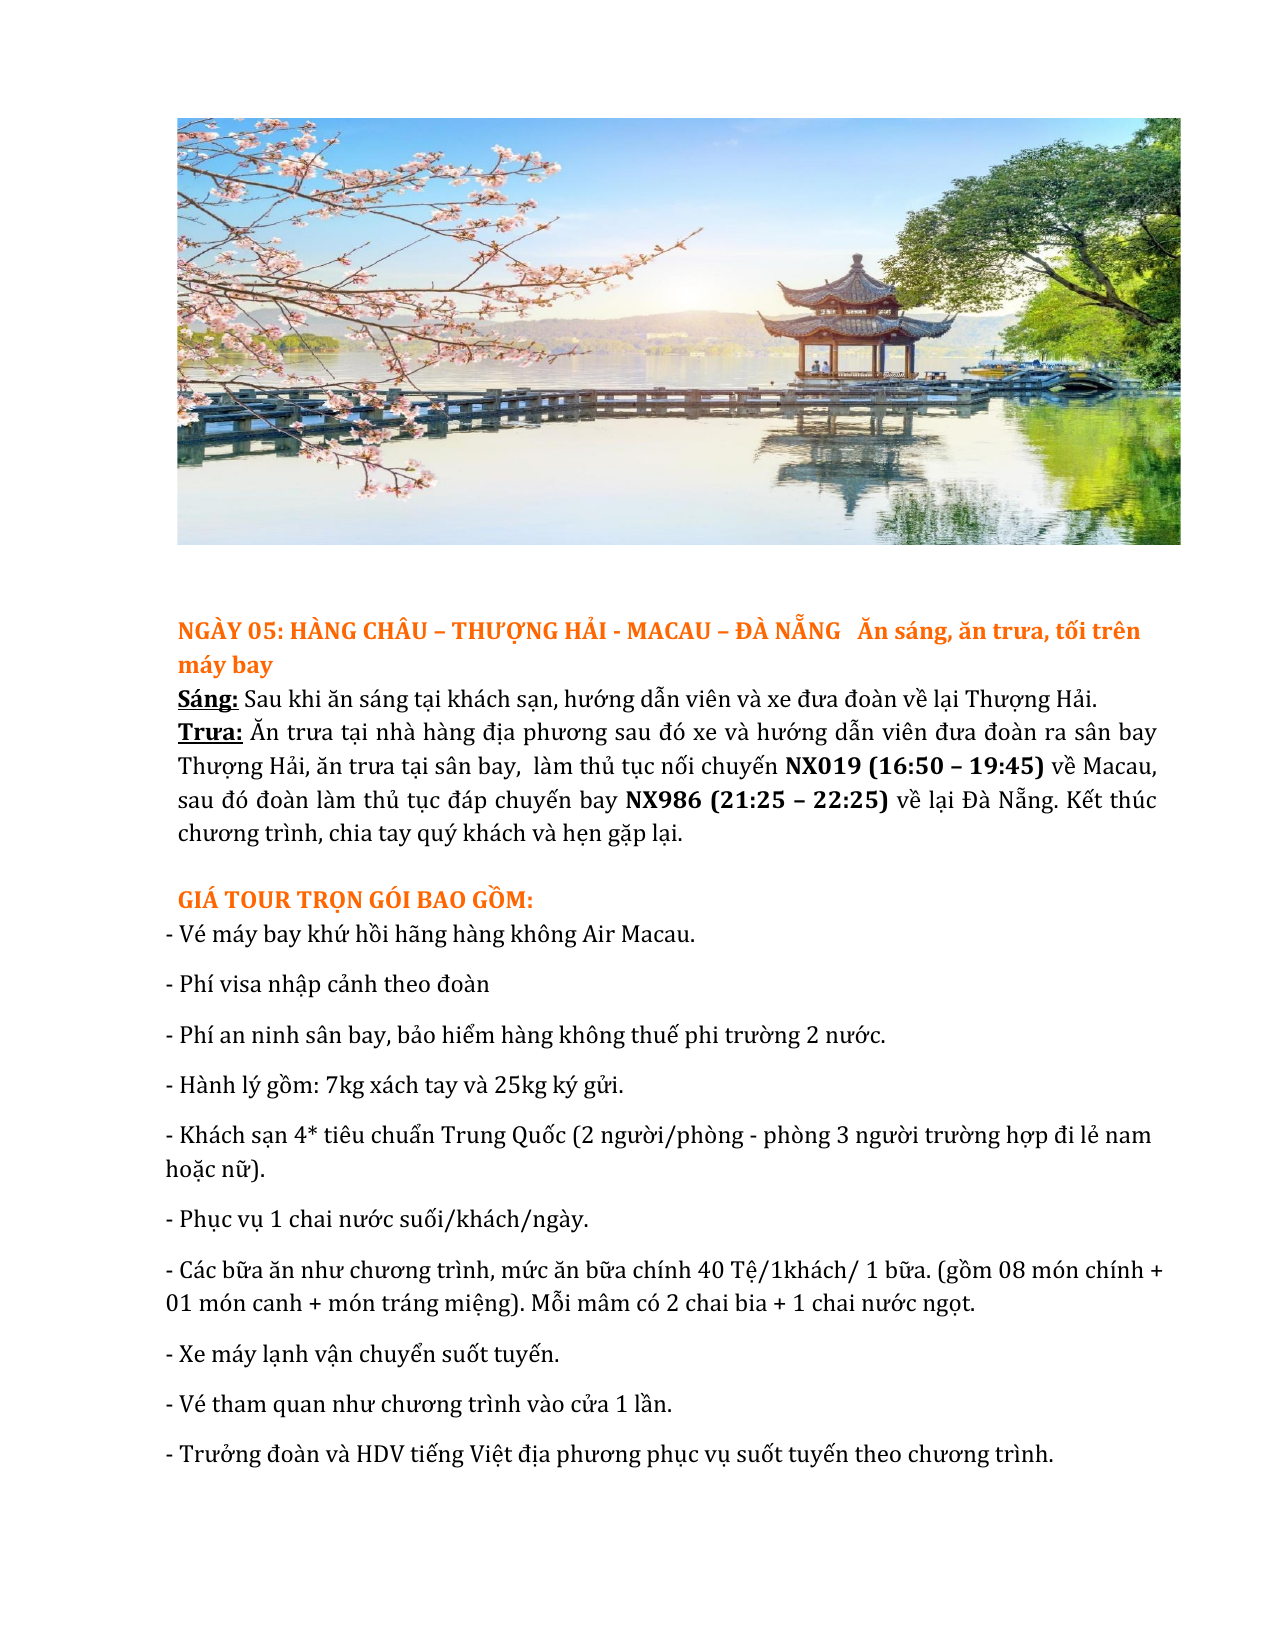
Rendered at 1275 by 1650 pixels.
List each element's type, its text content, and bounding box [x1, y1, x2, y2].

text NGÀY 05: HÀNG CHÂU – THƯỢNG HẢI - MACAU – ĐÀ NẴNG Ăn sáng, ăn trưa, tối trên máy bay [177, 616, 1157, 679]
text Sáng: Sau khi ăn sáng tại khách sạn, hướng dẫn viên và xe đưa đoàn về lại Thượng Hải. [177, 683, 1157, 713]
picture [177, 118, 1181, 545]
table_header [154, 919, 1198, 1489]
text Trưa: Ăn trưa tại nhà hàng địa phương sau đó xe và hướng dẫn viên đưa đoàn ra sân bay Thượng Hải, ăn trưa tại sân bay, làm thủ tục nối chuyến NX019 (16:50 – 19:45) về Macau, sau đó đoàn làm thủ tục đáp chuyến bay NX986 (21:25 – 22:25) về lại Đà Nẵng. Kết thúc chương trình, chia tay quý khách và hẹn gặp lại. [177, 717, 1157, 847]
text GIÁ TOUR TRỌN GÓI BAO GỒM: [177, 885, 1157, 914]
